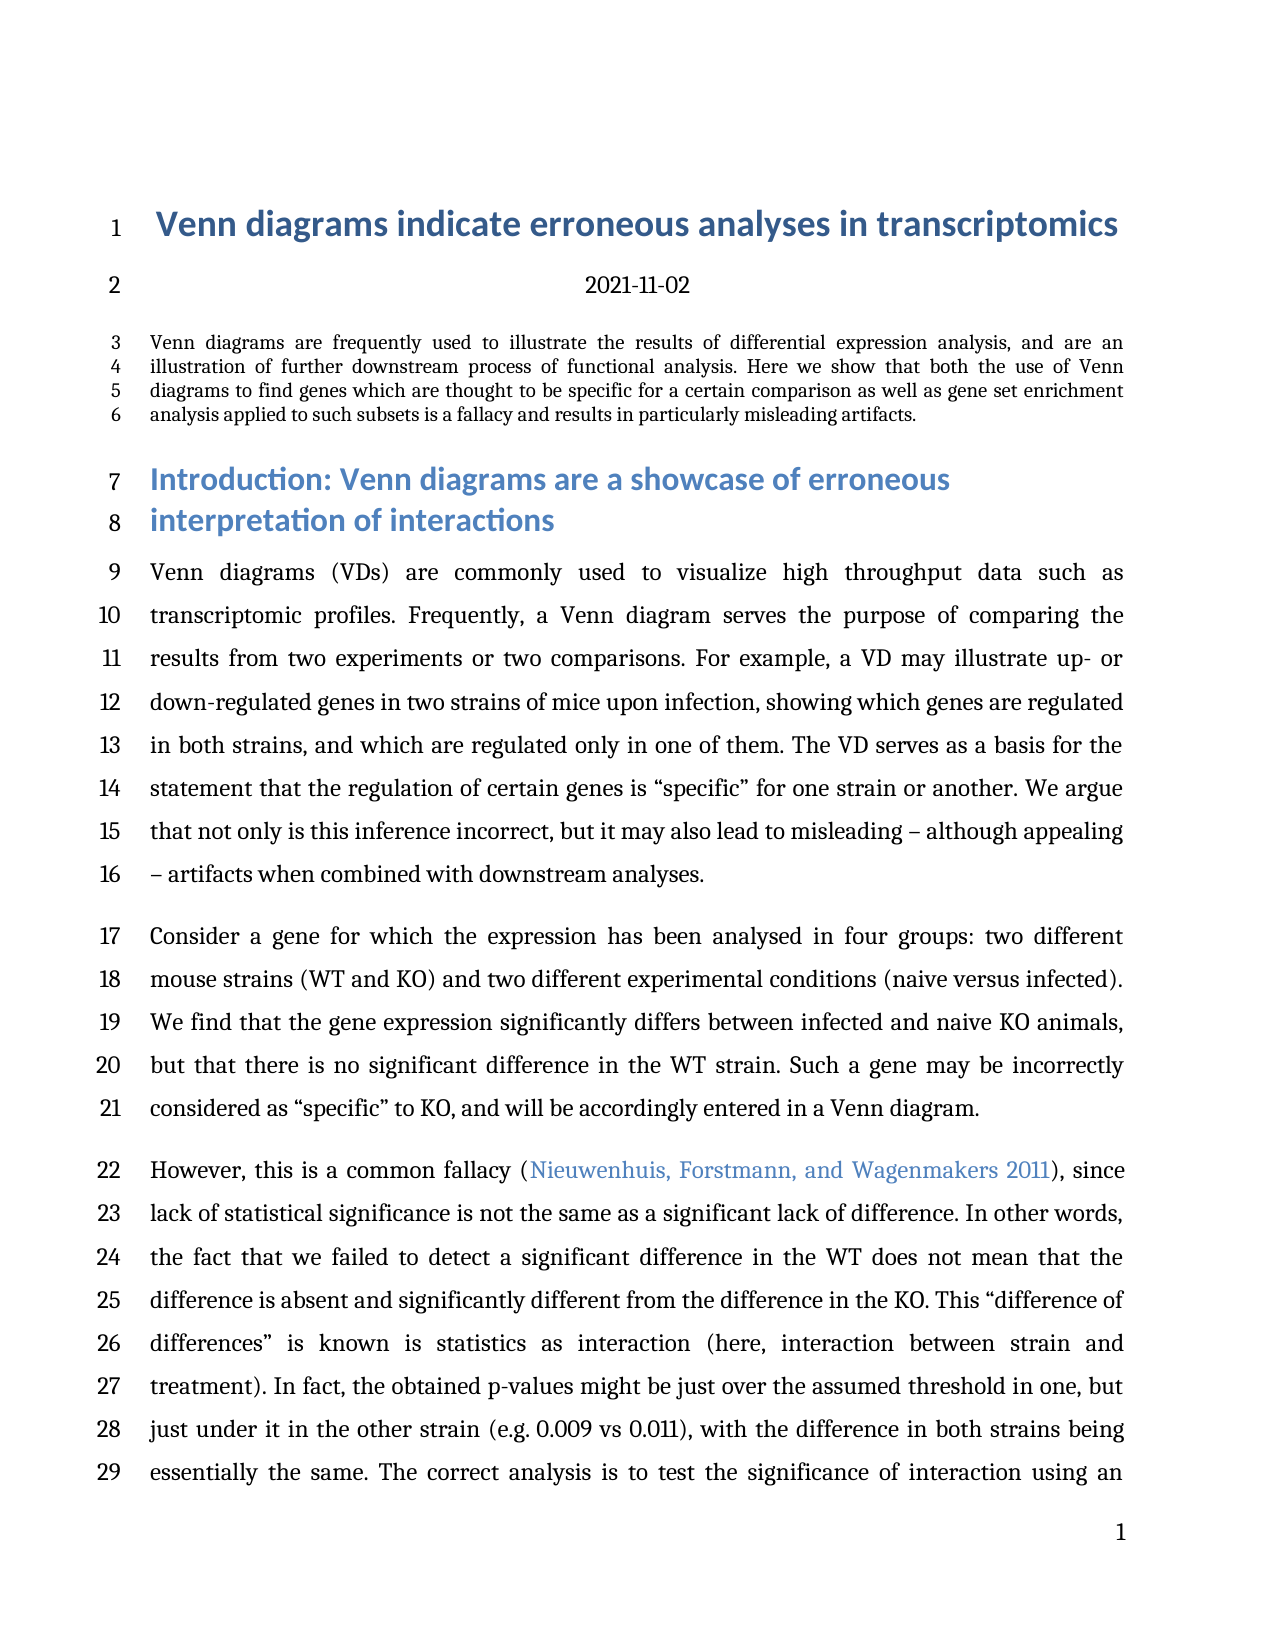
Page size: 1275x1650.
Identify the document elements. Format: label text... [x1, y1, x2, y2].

title Venn diagrams indicate erroneous analyses in transcriptomics [150, 200, 1125, 246]
text Venn diagrams are frequently used to illustrate the results of differential expression analysis, and are an illustration of further downstream process of functional analysis. Here we show that both the use of Venn diagrams to find genes which are thought to be specific for a certain comparison as well as gene set enrichment analysis applied to such subsets is a fallacy and results in particularly misleading artifacts. [150, 331, 1125, 427]
subtitle Introduction: Venn diagrams are a showcase of erroneous interpretation of interactions [150, 458, 1125, 539]
text Venn diagrams (VDs) are commonly used to visualize high throughput data such as transcriptomic profiles. Frequently, a Venn diagram serves the purpose of comparing the results from two experiments or two comparisons. For example, a VD may illustrate up- or down-regulated genes in two strains of mice upon infection, showing which genes are regulated in both strains, and which are regulated only in one of them. The VD serves as a basis for the statement that the regulation of certain genes is “specific” for one strain or another. We argue that not only is this inference incorrect, but it may also lead to misleading – although appealing – artifacts when combined with downstream analyses. [150, 558, 1125, 889]
text 2021-11-02 [150, 271, 1125, 299]
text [150, 1156, 1125, 1487]
text Consider a gene for which the expression has been analysed in four groups: two different mouse strains (WT and KO) and two different experimental conditions (naive versus infected). We find that the gene expression significantly differs between infected and naive KO animals, but that there is no significant difference in the WT strain. Such a gene may be incorrectly considered as “specific” to KO, and will be accordingly entered in a Venn diagram. [150, 922, 1125, 1123]
